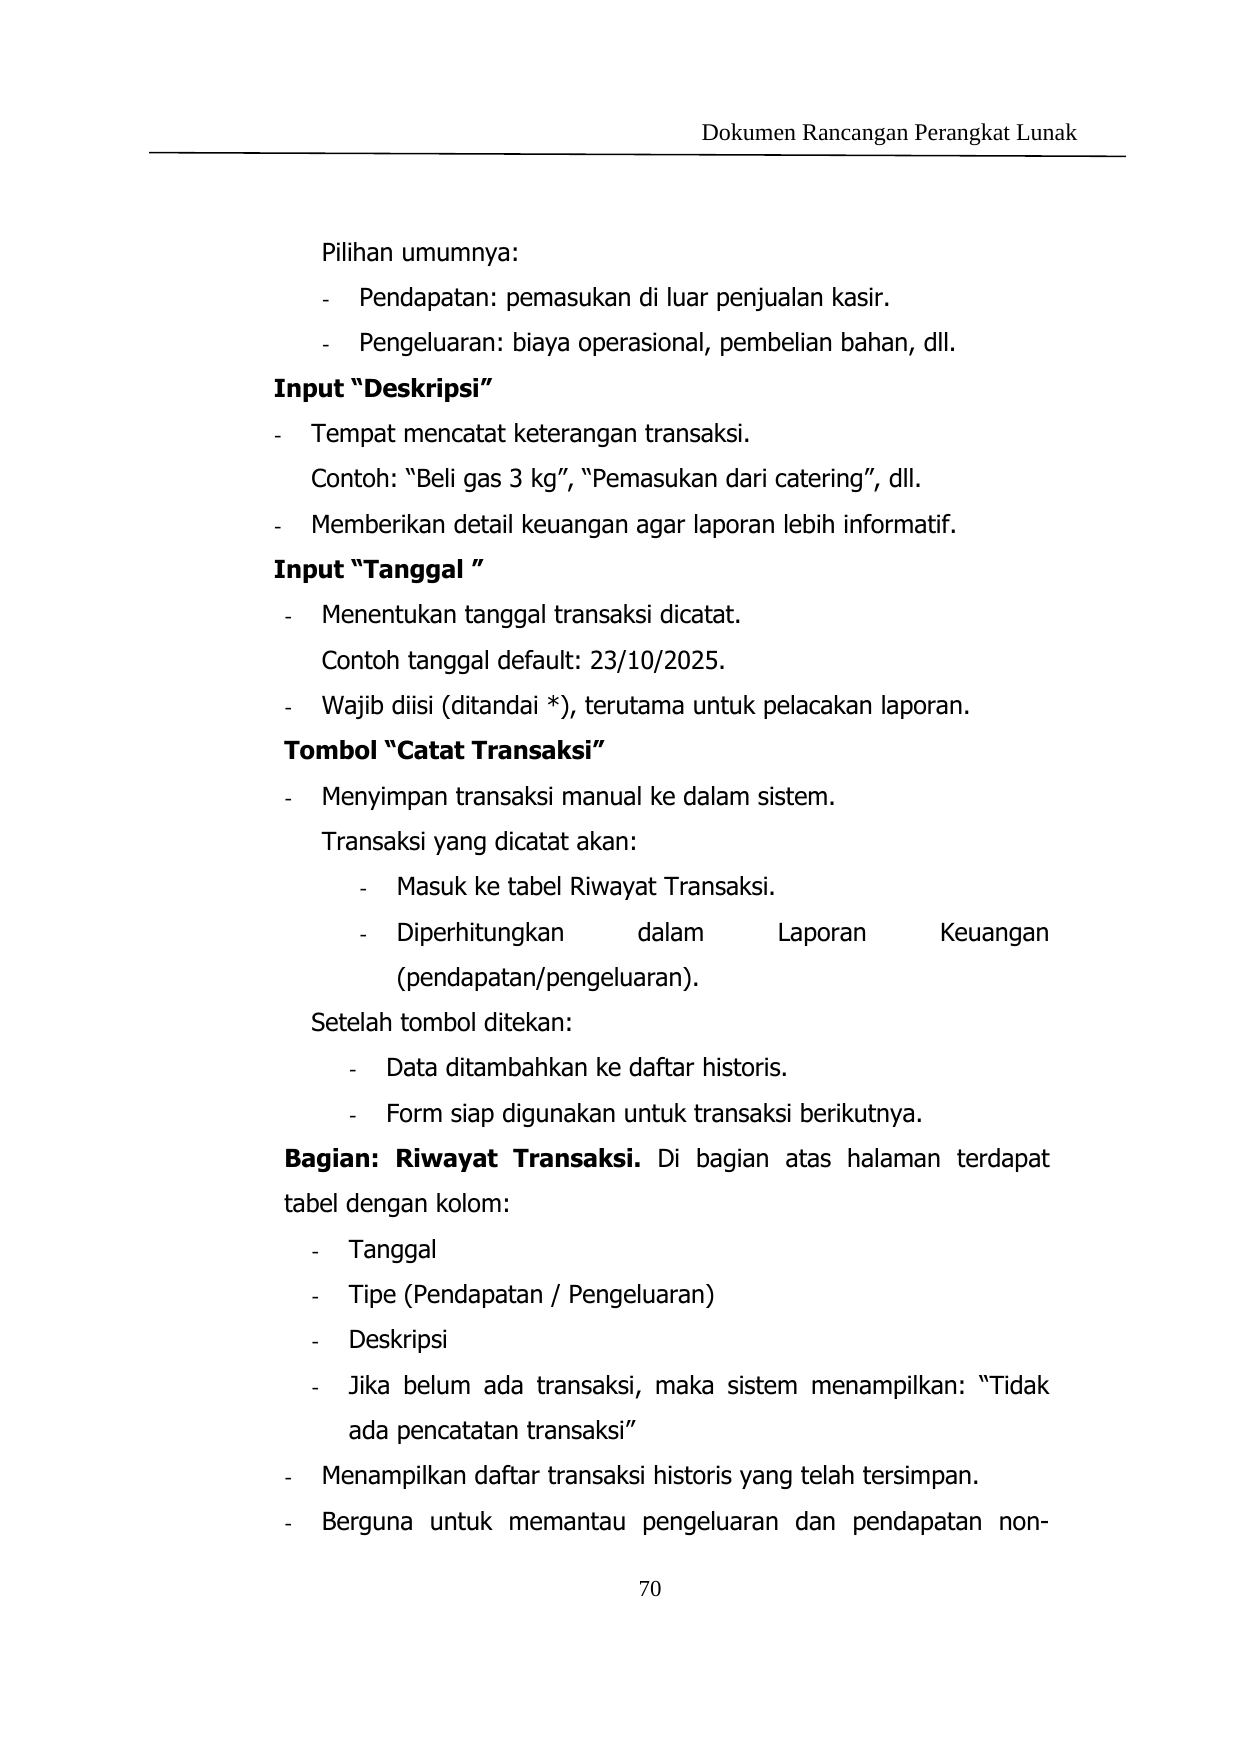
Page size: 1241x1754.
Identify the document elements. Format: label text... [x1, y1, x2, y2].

list Menampilkan daftar transaksi historis yang telah tersimpan. [284, 1460, 1050, 1490]
list Jika belum ada transaksi, maka sistem menampilkan: “Tidak ada pencatatan transaksi” [311, 1369, 1050, 1444]
list Menentukan tanggal transaksi dicatat. [284, 599, 1050, 629]
text Tombol “Catat Transaksi” [284, 735, 1050, 765]
list Tipe (Pendapatan / Pengeluaran) [311, 1278, 1050, 1309]
list Form siap digunakan untuk transaksi berikutnya. [349, 1097, 1050, 1127]
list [284, 1505, 1050, 1535]
text Setelah tombol ditekan: [311, 1007, 1050, 1037]
list Tanggal [311, 1233, 1050, 1263]
list Pendapatan: pemasukan di luar penjualan kasir. [322, 282, 1050, 312]
text Input “Tanggal ” [274, 553, 1050, 584]
list Tempat mencatat keterangan transaksi. [274, 417, 1050, 448]
list Masuk ke tabel Riwayat Transaksi. [359, 871, 1050, 901]
list Contoh tanggal default: 23/10/2025. [322, 644, 1050, 674]
list Diperhitungkan dalam Laporan Keuangan (pendapatan/pengeluaran). [359, 916, 1050, 991]
text Transaksi yang dicatat akan: [322, 825, 1050, 856]
list Contoh: “Beli gas 3 kg”, “Pemasukan dari catering”, dll. [311, 463, 1050, 493]
text Bagian: Riwayat Transaksi. Di bagian atas halaman terdapat tabel dengan kolom: [284, 1142, 1050, 1218]
list Memberikan detail keuangan agar laporan lebih informatif. [274, 508, 1050, 538]
list Data ditambahkan ke daftar historis. [349, 1052, 1050, 1082]
list Pengeluaran: biaya operasional, pembelian bahan, dll. [322, 327, 1050, 357]
text Pilihan umumnya: [322, 236, 1050, 266]
text Input “Deskripsi” [274, 372, 1050, 402]
list Deskripsi [311, 1324, 1050, 1354]
list Wajib diisi (ditandai *), terutama untuk pelacakan laporan. [284, 689, 1050, 719]
list Menyimpan transaksi manual ke dalam sistem. [284, 780, 1050, 810]
